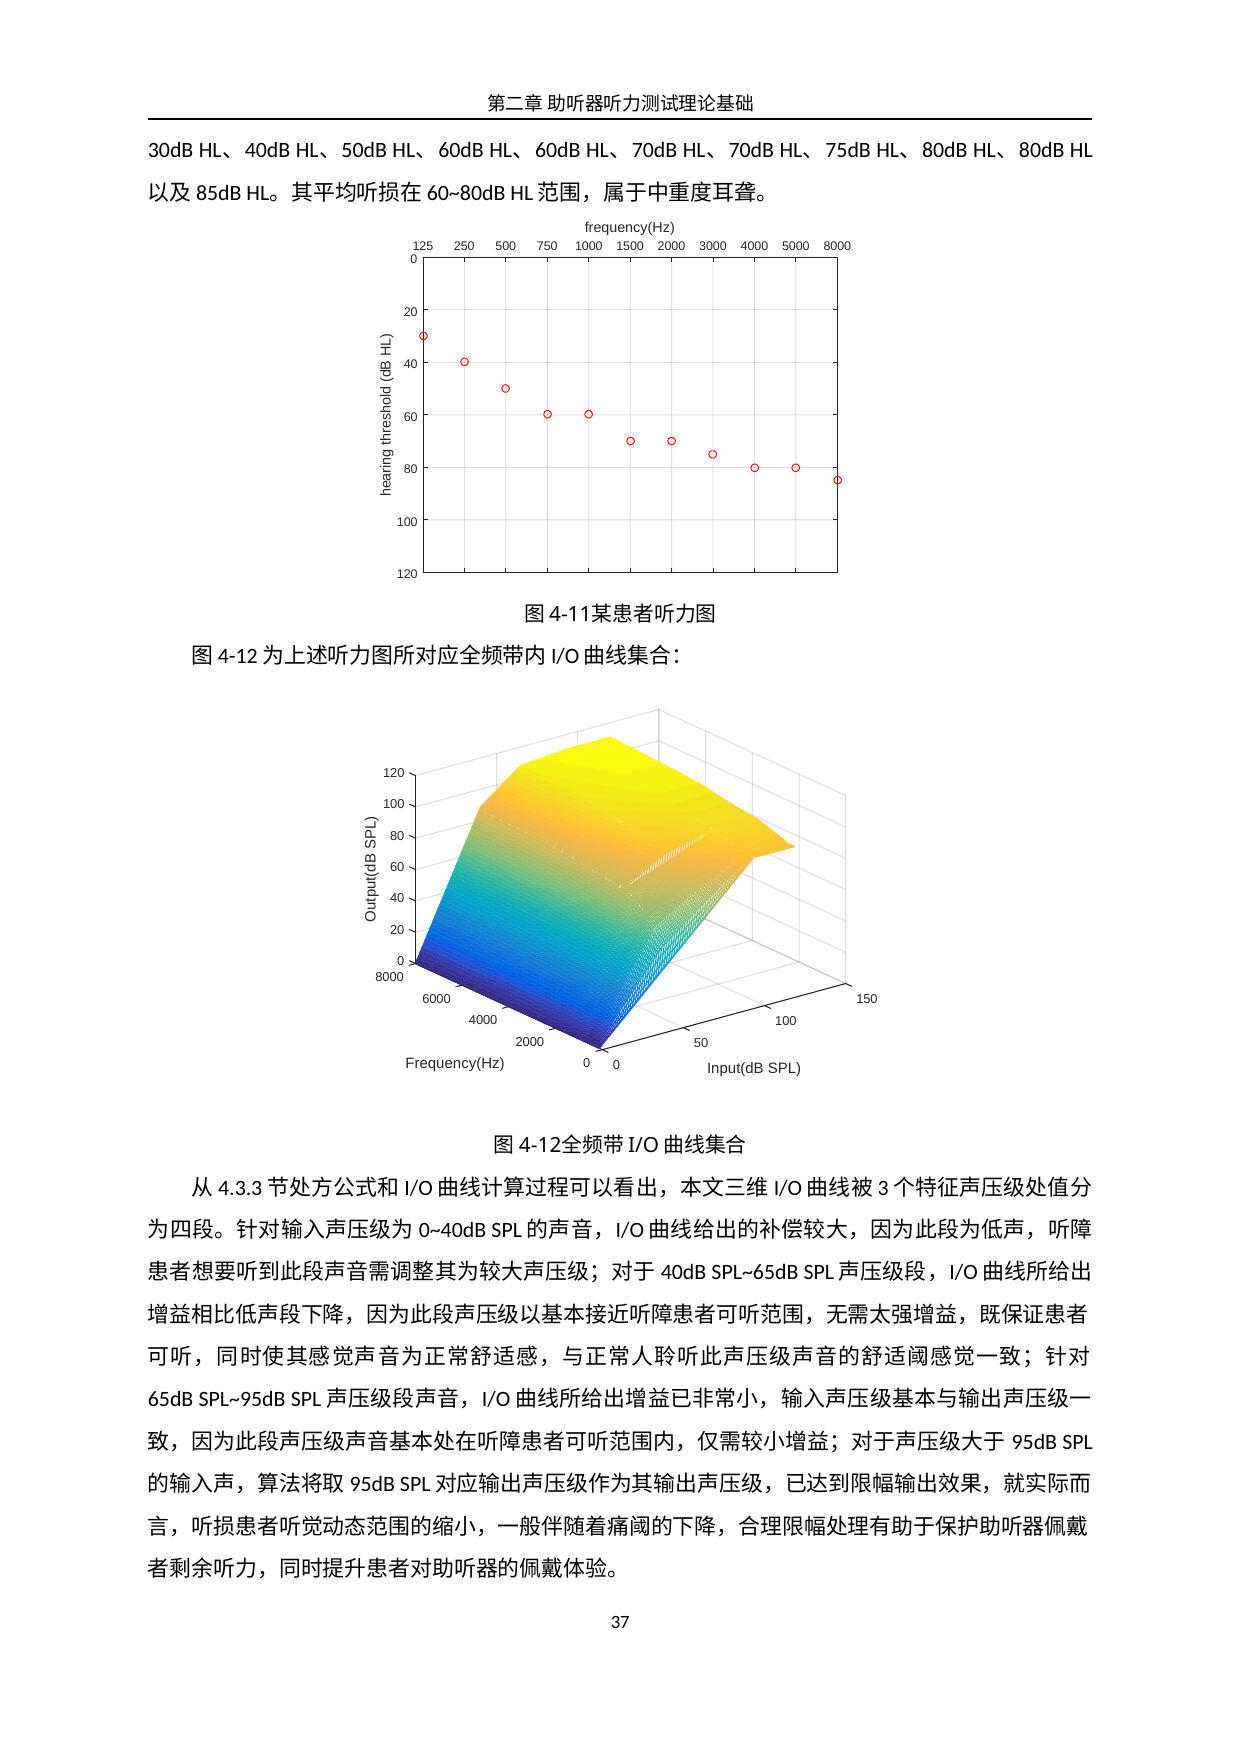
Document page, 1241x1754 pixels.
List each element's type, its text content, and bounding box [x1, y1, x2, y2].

text 图4-12为上述听力图所对应全频带内I/O曲线集合： [148, 637, 1092, 671]
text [148, 131, 1092, 207]
text 图4-12全频带I/O曲线集合 [148, 1127, 1092, 1161]
text 图4-11某患者听力图 [148, 595, 1092, 629]
text 从4.3.3节处方公式和I/O曲线计算过程可以看出，本文三维I/O曲线被3个特征声压级处值分为四段。针对输入声压级为0~40dB SPL的声音，I/O曲线给出的补偿较大，因为此段为低声，听障患者想要听到此段声音需调整其为较大声压级；对于40dB SPL~65dB SPL声压级段，I/O曲线所给出增益相比低声段下降，因为此段声压级以基本接近听障患者可听范围，无需太强增益，既保证患者可听，同时使其感觉声音为正常舒适感，与正常人聆听此声压级声音的舒适阈感觉一致；针对65dB SPL~95dB SPL声压级段声音，I/O曲线所给出增益已非常小，输入声压级基本与输出声压级一致，因为此段声压级声音基本处在听障患者可听范围内，仅需较小增益；对于声压级大于95dB SPL的输入声，算法将取95dB SPL对应输出声压级作为其输出声压级，已达到限幅输出效果，就实际而言，听损患者听觉动态范围的缩小，一般伴随着痛阈的下降，合理限幅处理有助于保护助听器佩戴者剩余听力，同时提升患者对助听器的佩戴体验。 [148, 1168, 1092, 1584]
